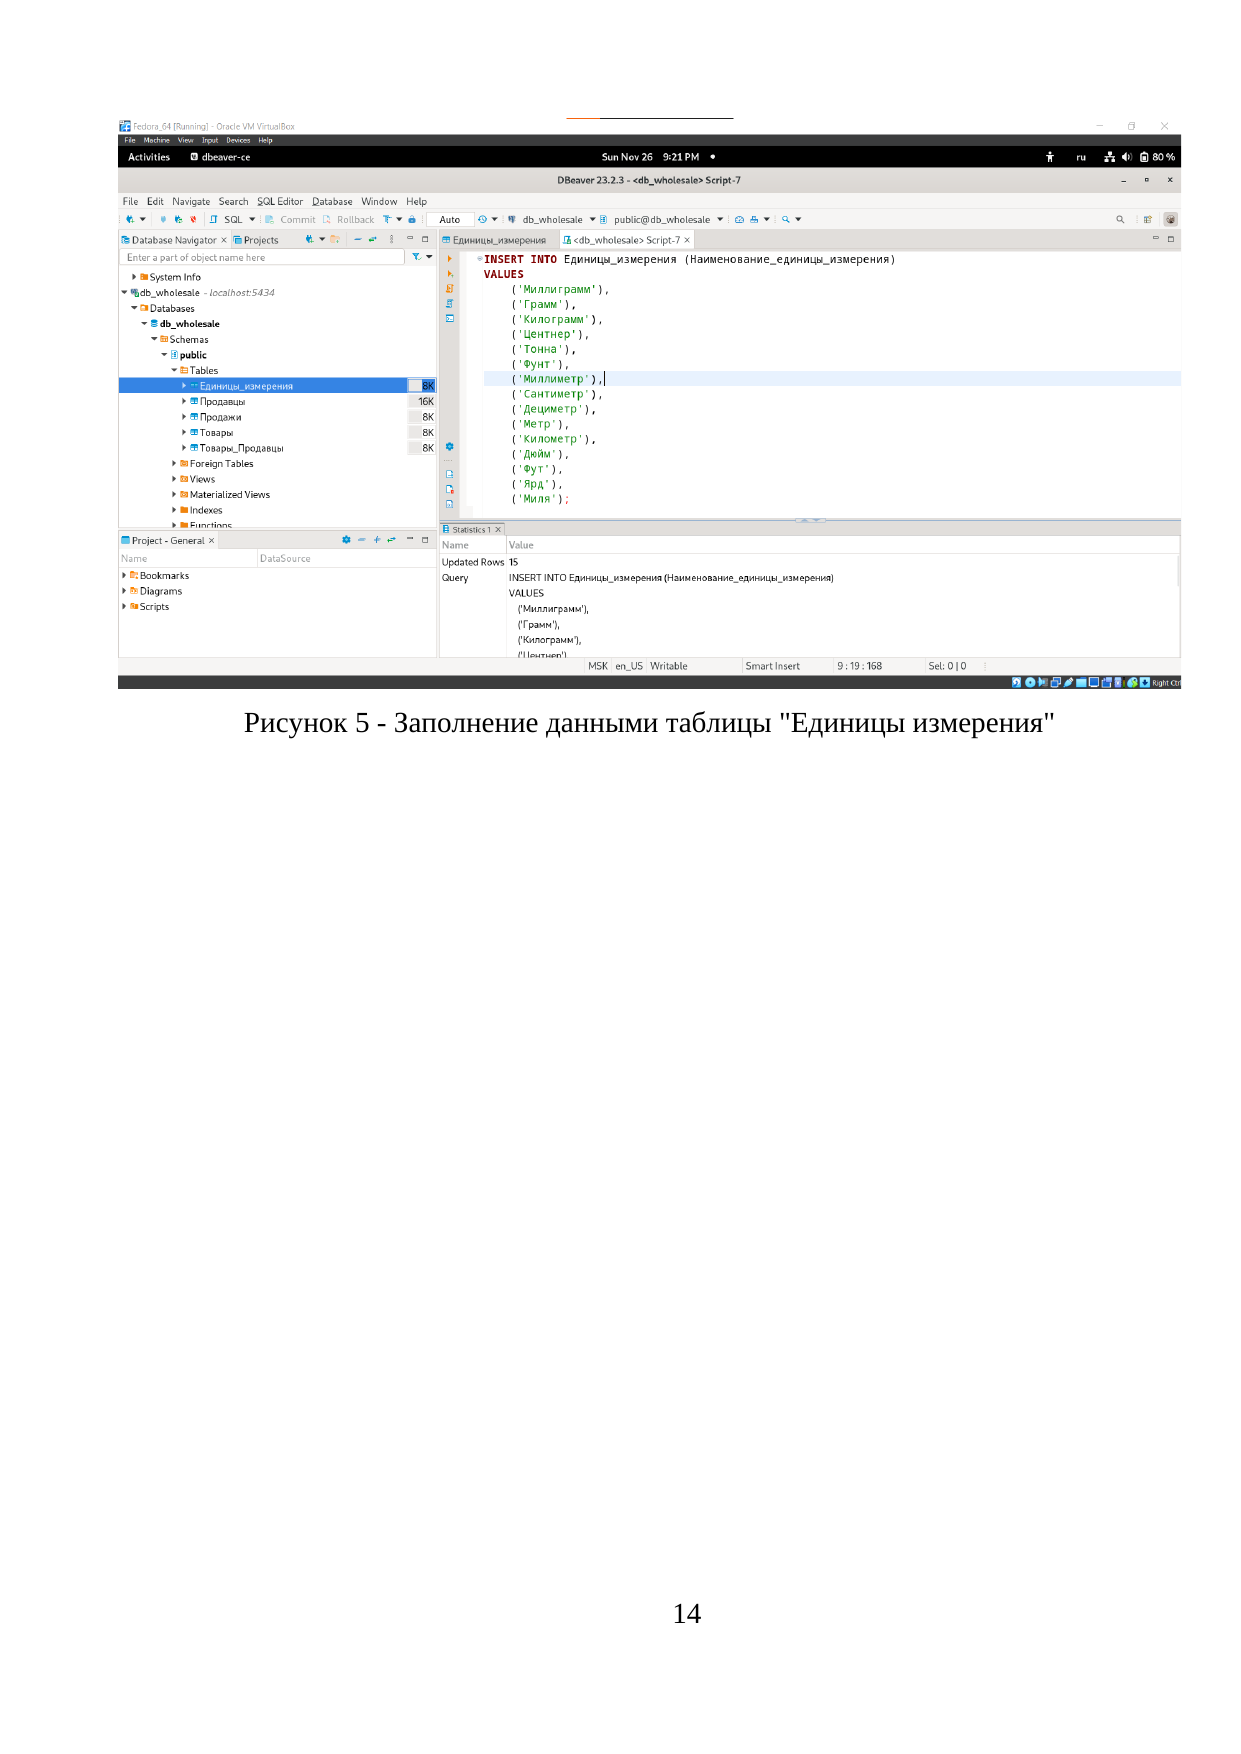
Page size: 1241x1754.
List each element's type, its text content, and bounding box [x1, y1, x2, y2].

picture [118, 118, 1182, 689]
